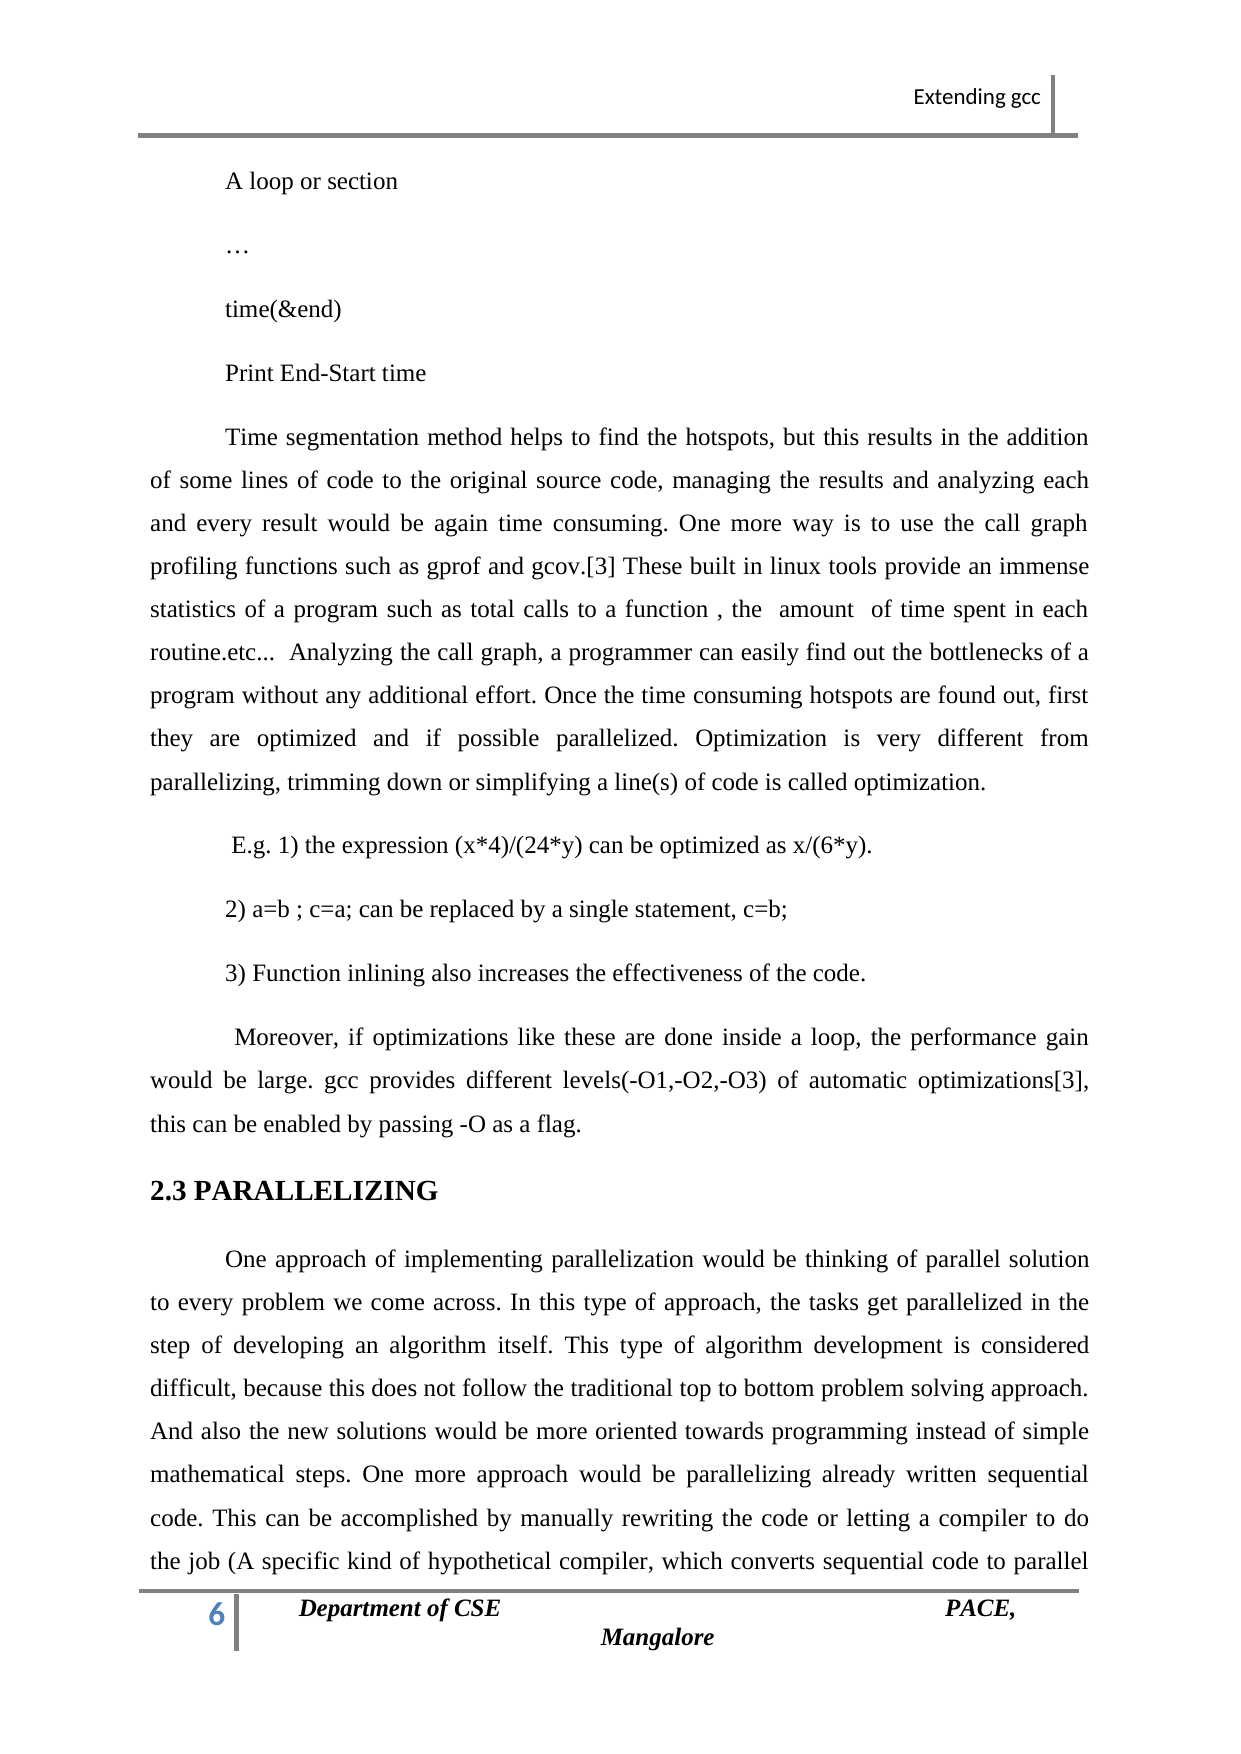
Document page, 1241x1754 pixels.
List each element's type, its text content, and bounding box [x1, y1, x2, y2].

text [150, 1244, 1090, 1574]
text A loop or section [150, 166, 1090, 194]
text 2) a=b ; c=a; can be replaced by a single statement, c=b; [150, 894, 1090, 923]
text Moreover, if optimizations like these are done inside a loop, the performance gain would be large. gcc provides different levels(-O1,-O2,-O3) of automatic optimizations[3], this can be enabled by passing -O as a flag. [150, 1022, 1090, 1137]
text time(&end) [150, 294, 1090, 322]
text … [150, 230, 1090, 258]
text E.g. 1) the expression (x*4)/(24*y) can be optimized as x/(6*y). [150, 831, 1090, 859]
text 3) Function inlining also increases the effectiveness of the code. [150, 958, 1090, 987]
text Time segmentation method helps to find the hotspots, but this results in the addition of some lines of code to the original source code, managing the results and analyzing each and every result would be again time consuming. One more way is to use the call graph profiling functions such as gprof and gcov.[3] These built in linux tools provide an immense statistics of a program such as total calls to a function , the amount of time spent in each routine.etc... Analyzing the call graph, a programmer can easily find out the bottlenecks of a program without any additional effort. Once the time consuming hotspots are found out, first they are optimized and if possible parallelized. Optimization is very different from parallelizing, trimming down or simplifying a line(s) of code is called optimization. [150, 422, 1090, 795]
text Print End-Start time [150, 358, 1090, 386]
text 2.3 PARALLELIZING [150, 1173, 1090, 1206]
